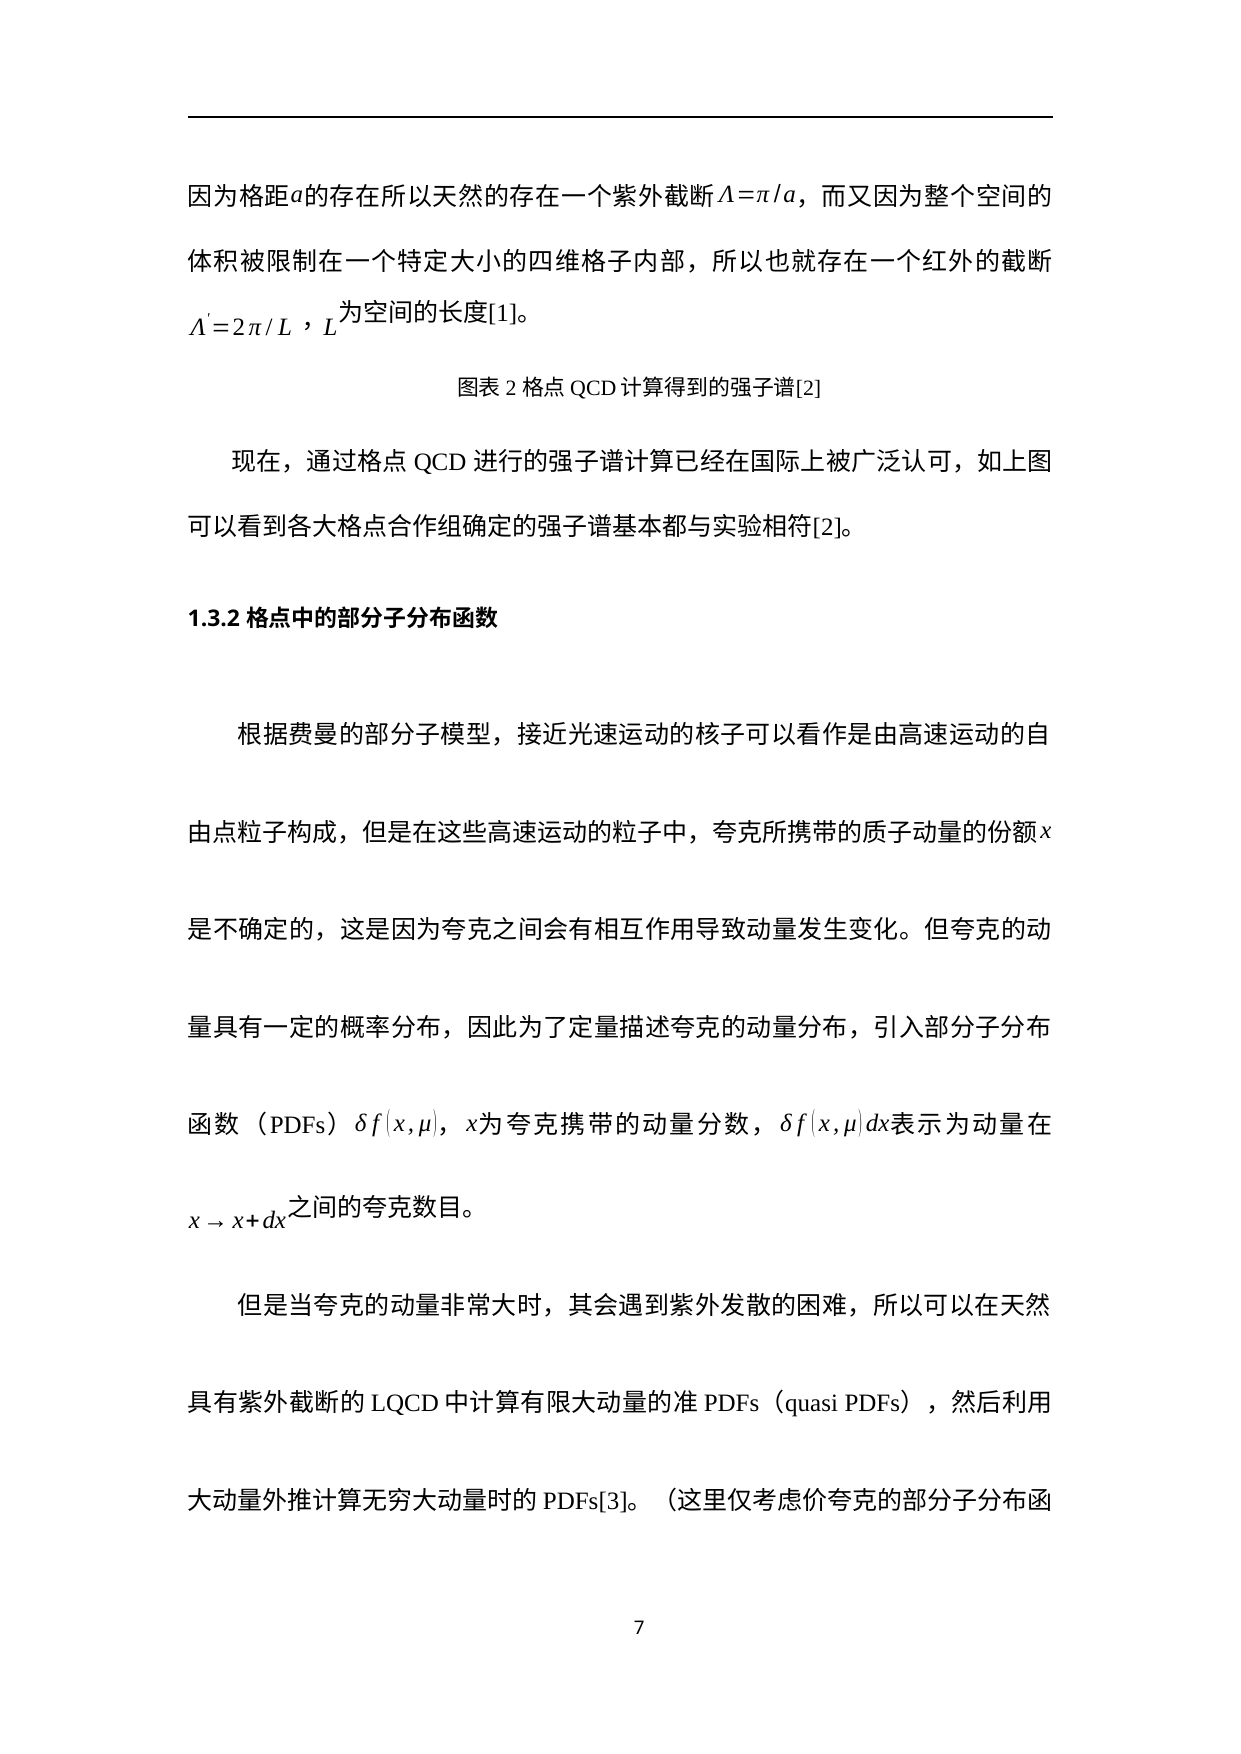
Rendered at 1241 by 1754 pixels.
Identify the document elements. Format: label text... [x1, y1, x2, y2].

text 图表 2 格点QCD计算得到的强子谱[2] [187, 369, 1053, 402]
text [187, 1271, 1053, 1531]
list 现在，通过格点 QCD 进行的强子谱计算已经在国际上被广泛认可，如上图，可以看到各大格点合作组确定的强子谱基本都与实验相符[2]。 [187, 427, 1053, 557]
text 格点的计算方法在非微扰QCD中得到了广泛应用，但其适用范围不仅仅局限于非微扰QCD。其核心思想是将连续时空离散化为分立时空，这才是格点方法最重要的部分。此外，它具有天然的优势：在构建量子场论时，由于非平凡的量子场存在紫外发散的困难，导致量子场论在构建过程中缺乏严格的数学定义，因此必须要有一个内禀的紫外截断来解决紫外发散的问题，而在LQCD中因为格距的存在所以天然的存在一个紫外截断，而又因为整个空间的体积被限制在一个特定大小的四维格子内部，所以也就存在一个红外的截断为空间的长度[1]。 [187, 162, 1053, 357]
subtitle 1.3.2 格点中的部分子分布函数 [187, 584, 1053, 649]
text 根据费曼的部分子模型，接近光速运动的核子可以看作是由高速运动的自由点粒子构成，但是在这些高速运动的粒子中，夸克所携带的质子动量的份额是不确定的，这是因为夸克之间会有相互作用导致动量发生变化。但夸克的动量具有一定的概率分布，因此为了定量描述夸克的动量分布，引入部分子分布函数（PDFs），为夸克携带的动量分数，表示为动量在之间的夸克数目。 [187, 700, 1053, 1253]
